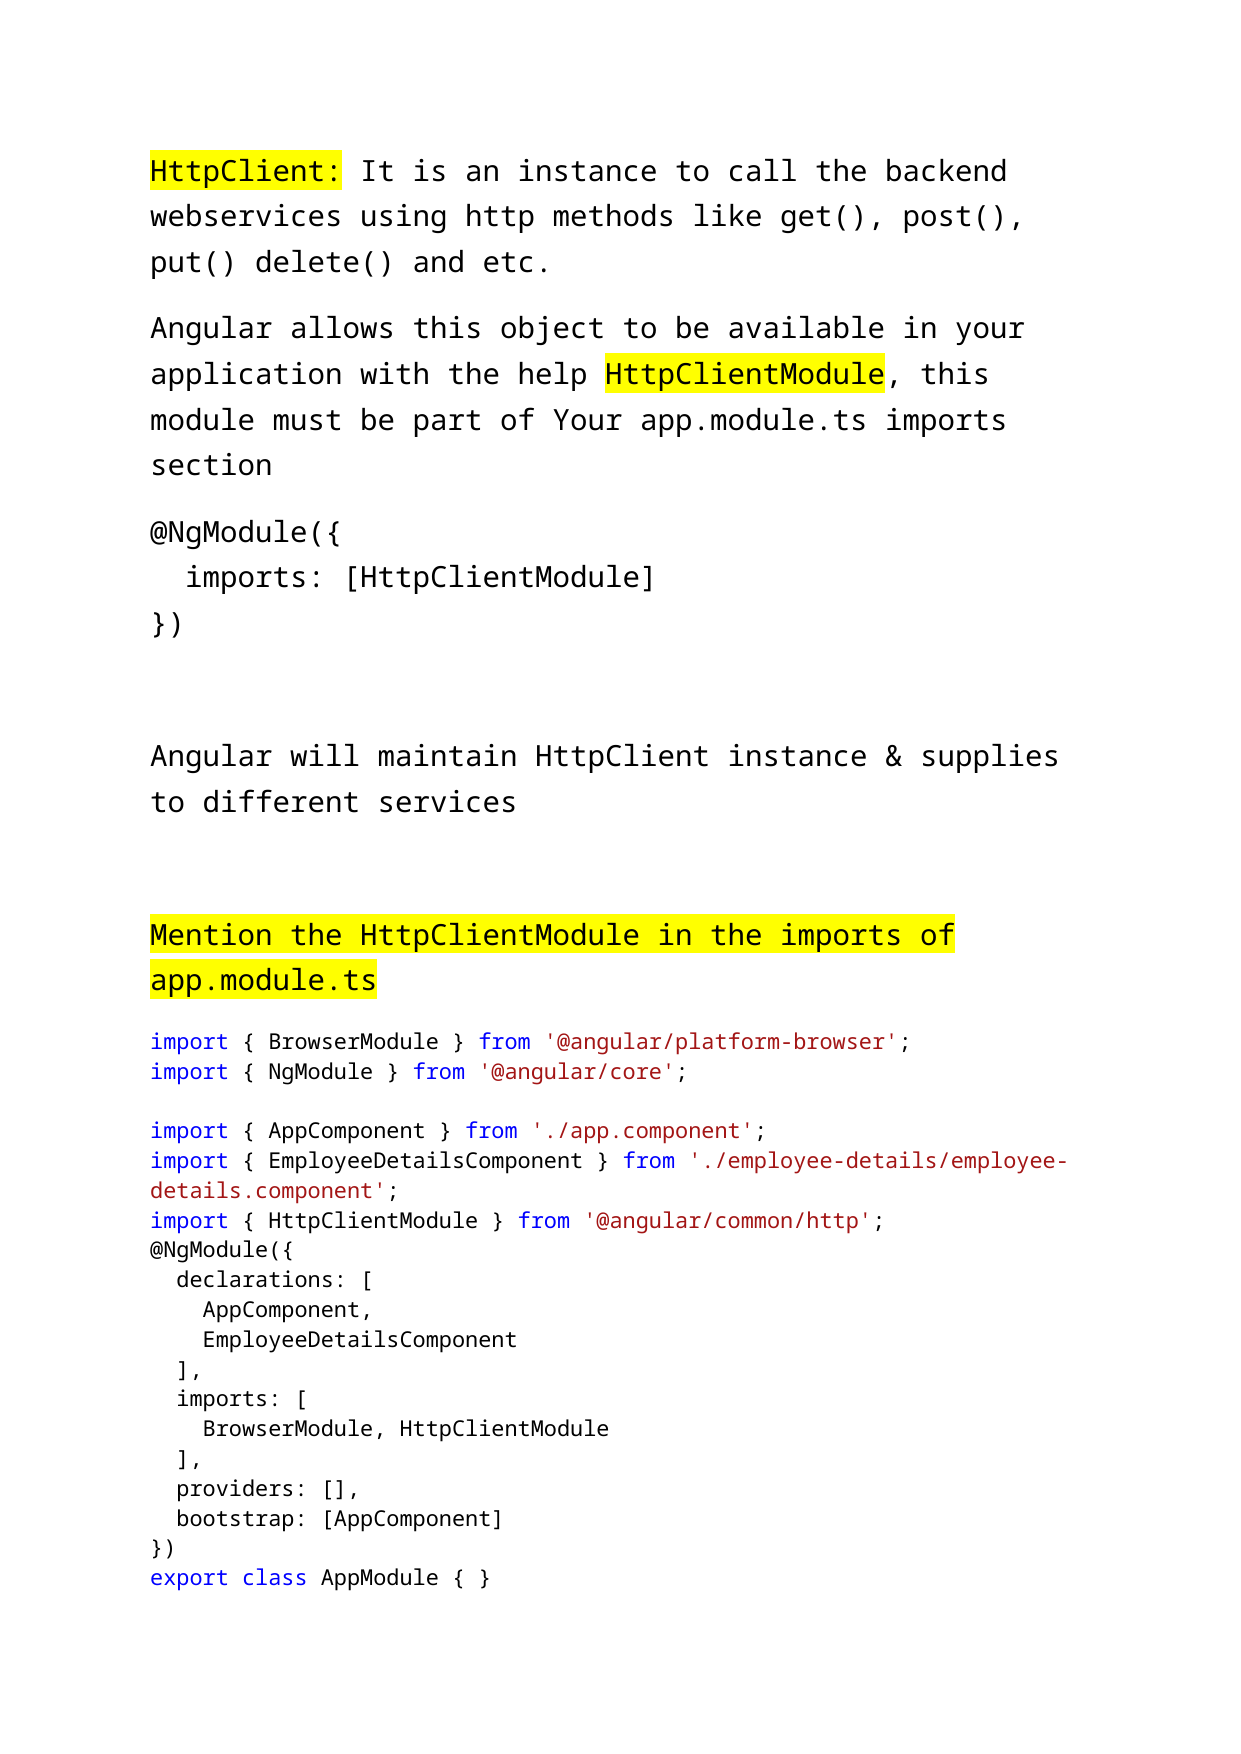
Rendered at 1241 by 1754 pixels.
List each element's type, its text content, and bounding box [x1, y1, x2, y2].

text import { BrowserModule } from '@angular/platform-browser'; [150, 1026, 1090, 1056]
text import { EmployeeDetailsComponent } from './employee-details/employee-details.component'; [150, 1145, 1090, 1204]
text declarations: [ [150, 1264, 1090, 1294]
text Angular allows this object to be available in your application with the help HttpClientModule, this module must be part of Your app.module.ts imports section [150, 308, 1090, 484]
text bootstrap: [AppComponent] [150, 1502, 1090, 1532]
text import { NgModule } from '@angular/core'; [150, 1056, 1090, 1085]
text ], [150, 1443, 1090, 1473]
text export class AppModule { } [150, 1562, 1090, 1592]
text EmployeeDetailsComponent [150, 1324, 1090, 1353]
text import { HttpClientModule } from '@angular/common/http'; [150, 1204, 1090, 1234]
text import { AppComponent } from './app.component'; [150, 1115, 1090, 1145]
text Mention the HttpClientModule in the imports of app.module.ts [150, 914, 1090, 999]
text providers: [], [150, 1473, 1090, 1502]
text }) [150, 1532, 1090, 1562]
text @NgModule({ imports: [HttpClientModule] }) [150, 511, 1090, 642]
text Angular will maintain HttpClient instance & supplies to different services [150, 735, 1090, 821]
text ], [150, 1353, 1090, 1383]
text imports: [ [150, 1383, 1090, 1413]
text BrowserModule, HttpClientModule [150, 1413, 1090, 1443]
text HttpClient: It is an instance to call the backend webservices using http methods like get(), post(), put() delete() and etc. [150, 150, 1090, 281]
text @NgModule({ [150, 1234, 1090, 1264]
text AppComponent, [150, 1294, 1090, 1324]
